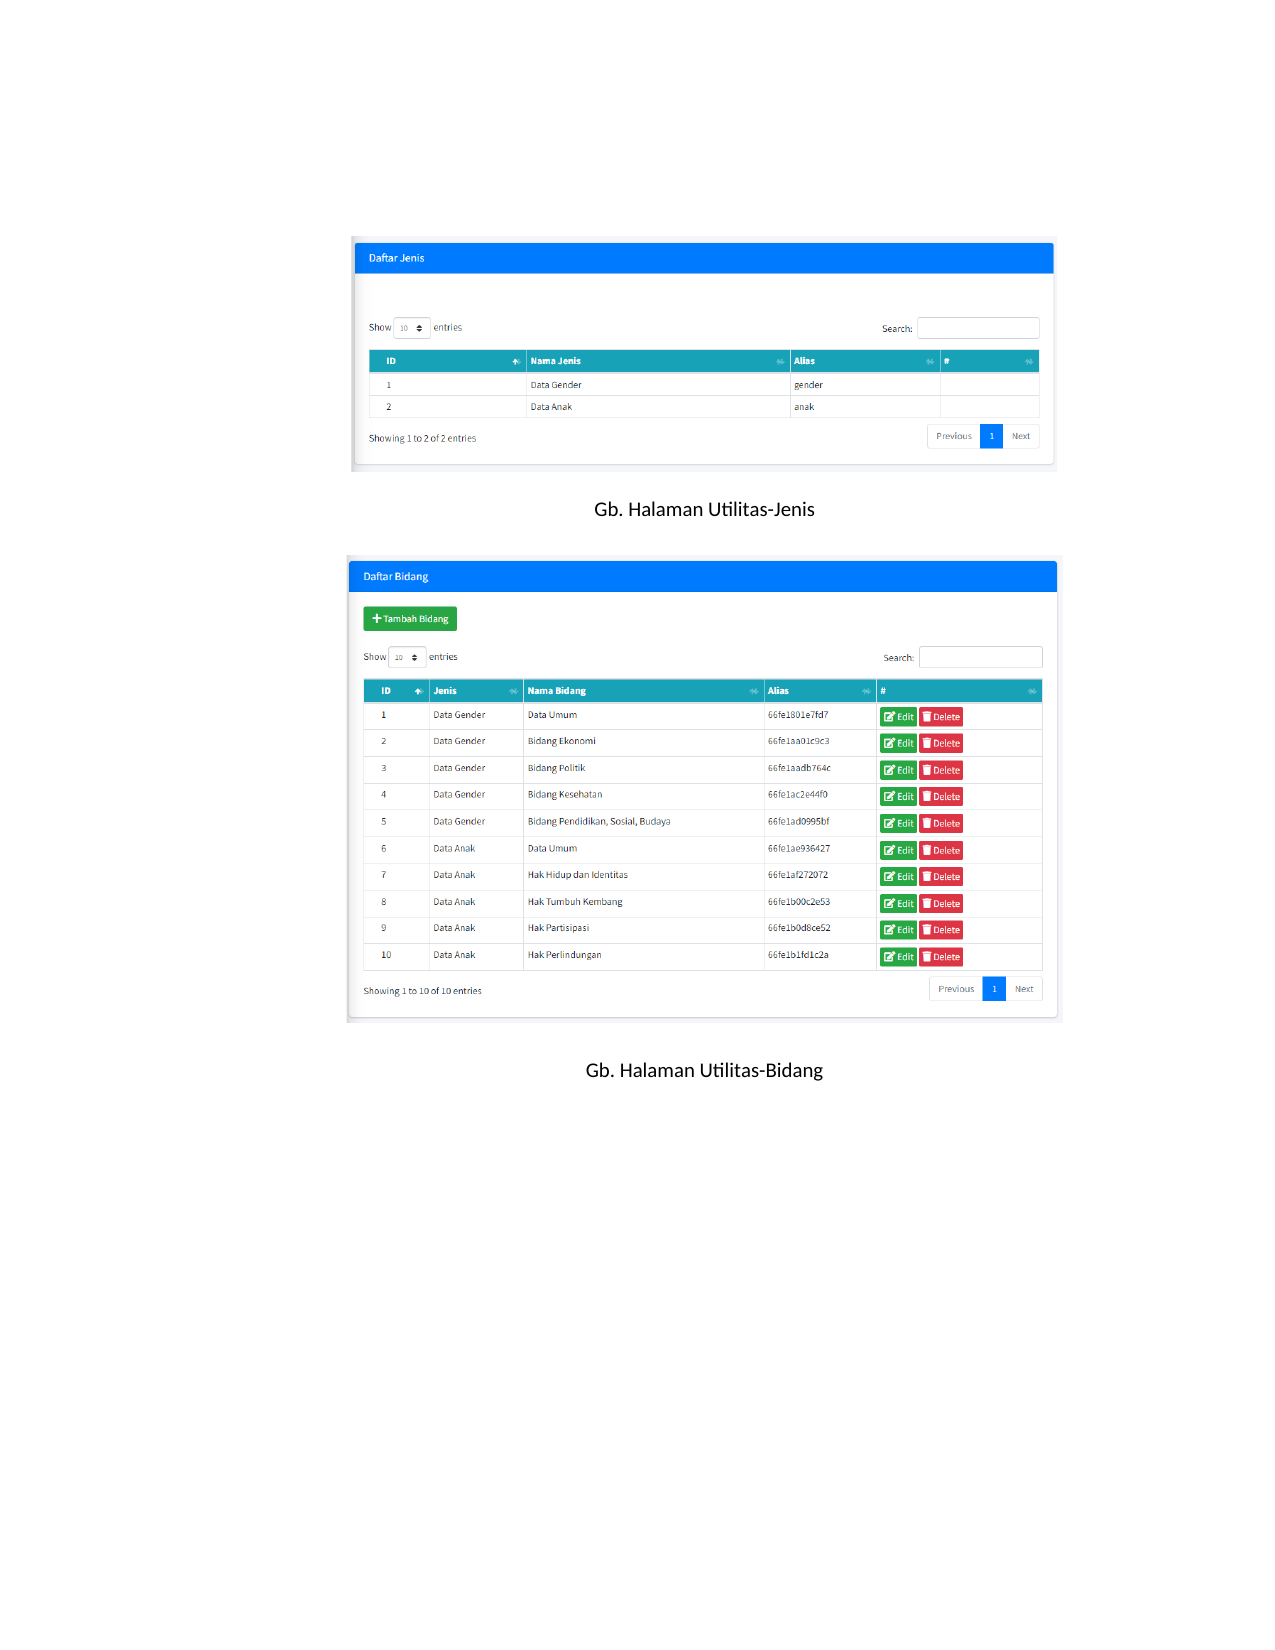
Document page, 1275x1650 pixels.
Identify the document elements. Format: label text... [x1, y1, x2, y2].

picture [346, 555, 1063, 1023]
picture [351, 236, 1058, 472]
text Gb. Halaman Utilitas-Bidang [311, 1057, 1098, 1083]
text Gb. Halaman Utilitas-Jenis [311, 496, 1098, 522]
